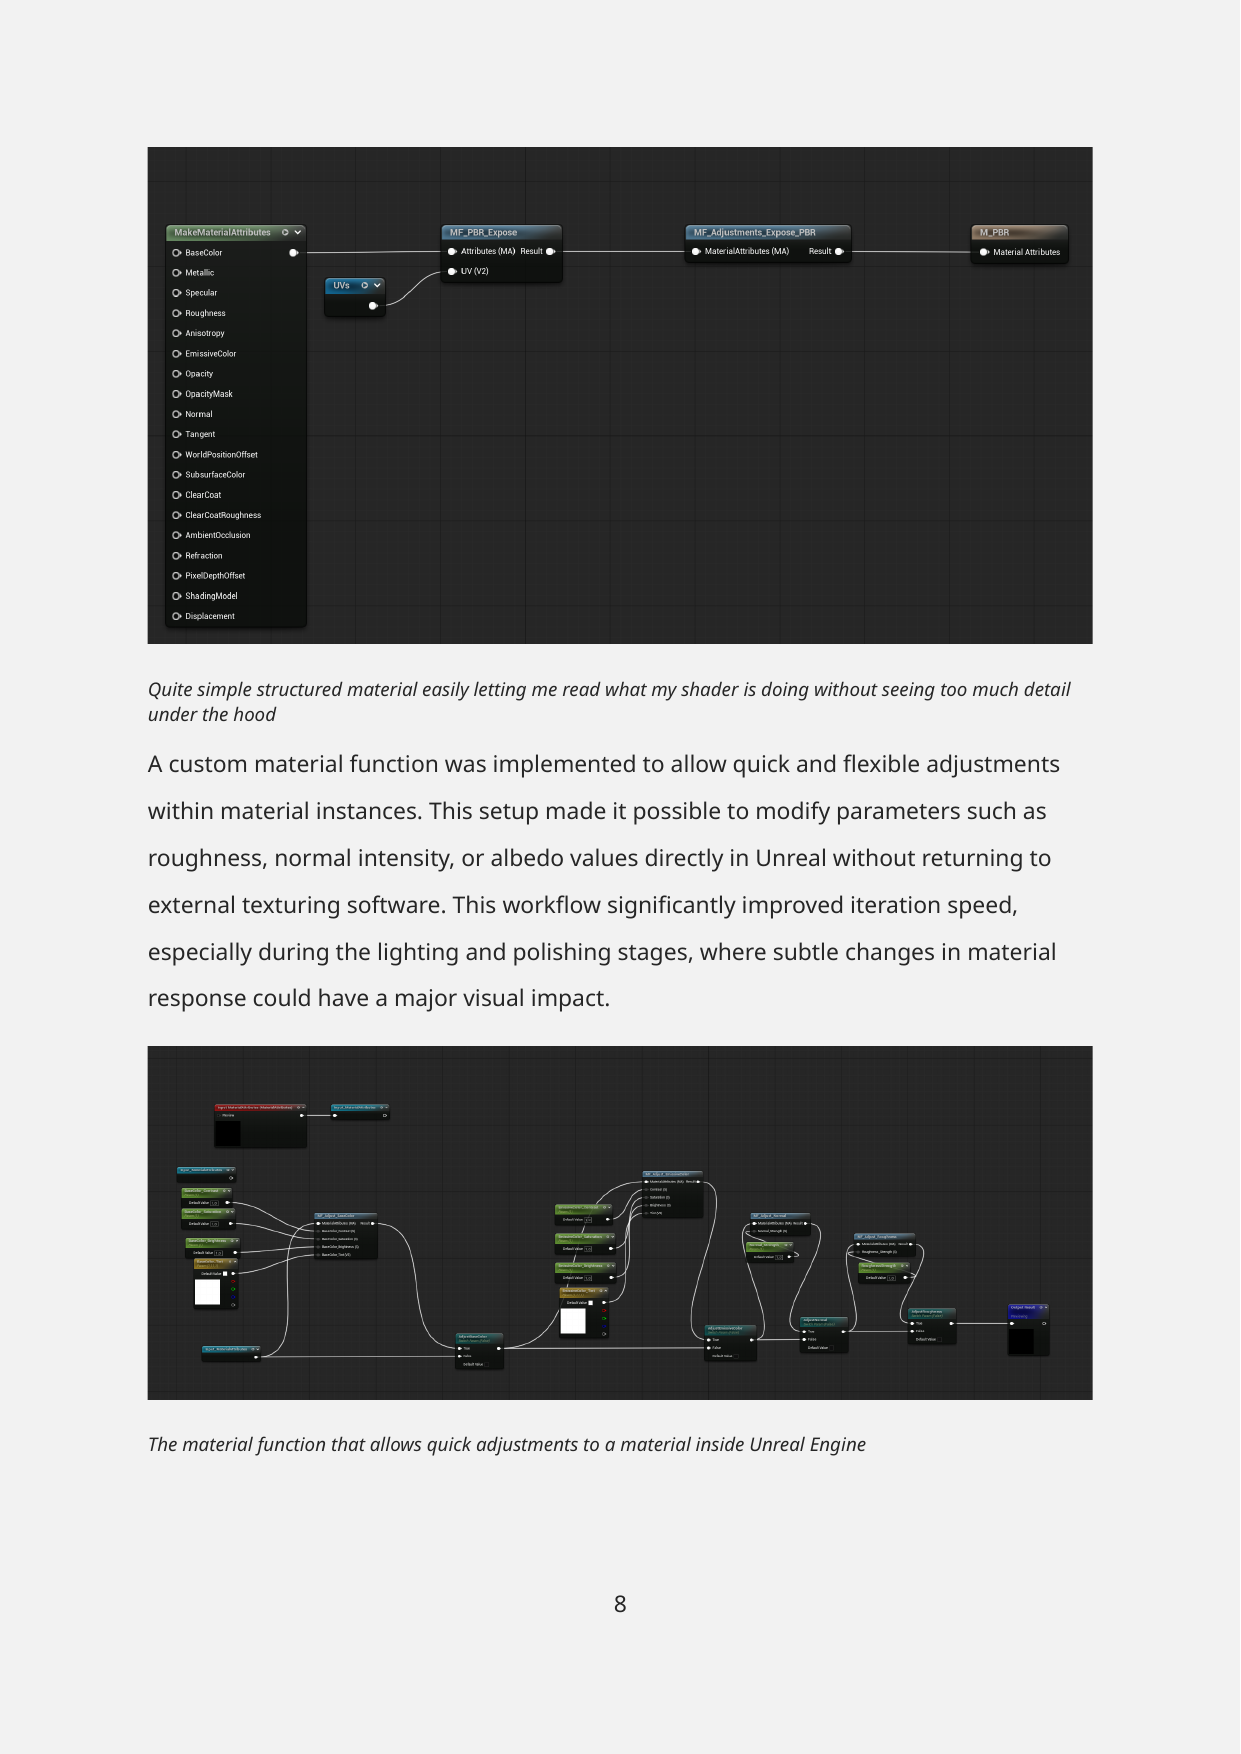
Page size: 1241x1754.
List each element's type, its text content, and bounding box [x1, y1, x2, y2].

text The material function that allows quick adjustments to a material inside Unreal Engine [148, 1432, 1093, 1457]
picture [147, 147, 1093, 644]
picture [147, 1046, 1093, 1400]
text Quite simple structured material easily letting me read what my shader is doing without seeing too much detail under the hood [148, 676, 1093, 727]
text A custom material function was implemented to allow quick and flexible adjustments within material instances. This setup made it possible to modify parameters such as roughness, normal intensity, or albedo values directly in Unreal without returning to external texturing software. This workflow significantly improved iteration speed, especially during the lighting and polishing stages, where subtle changes in material response could have a major visual impact. [148, 748, 1093, 1014]
